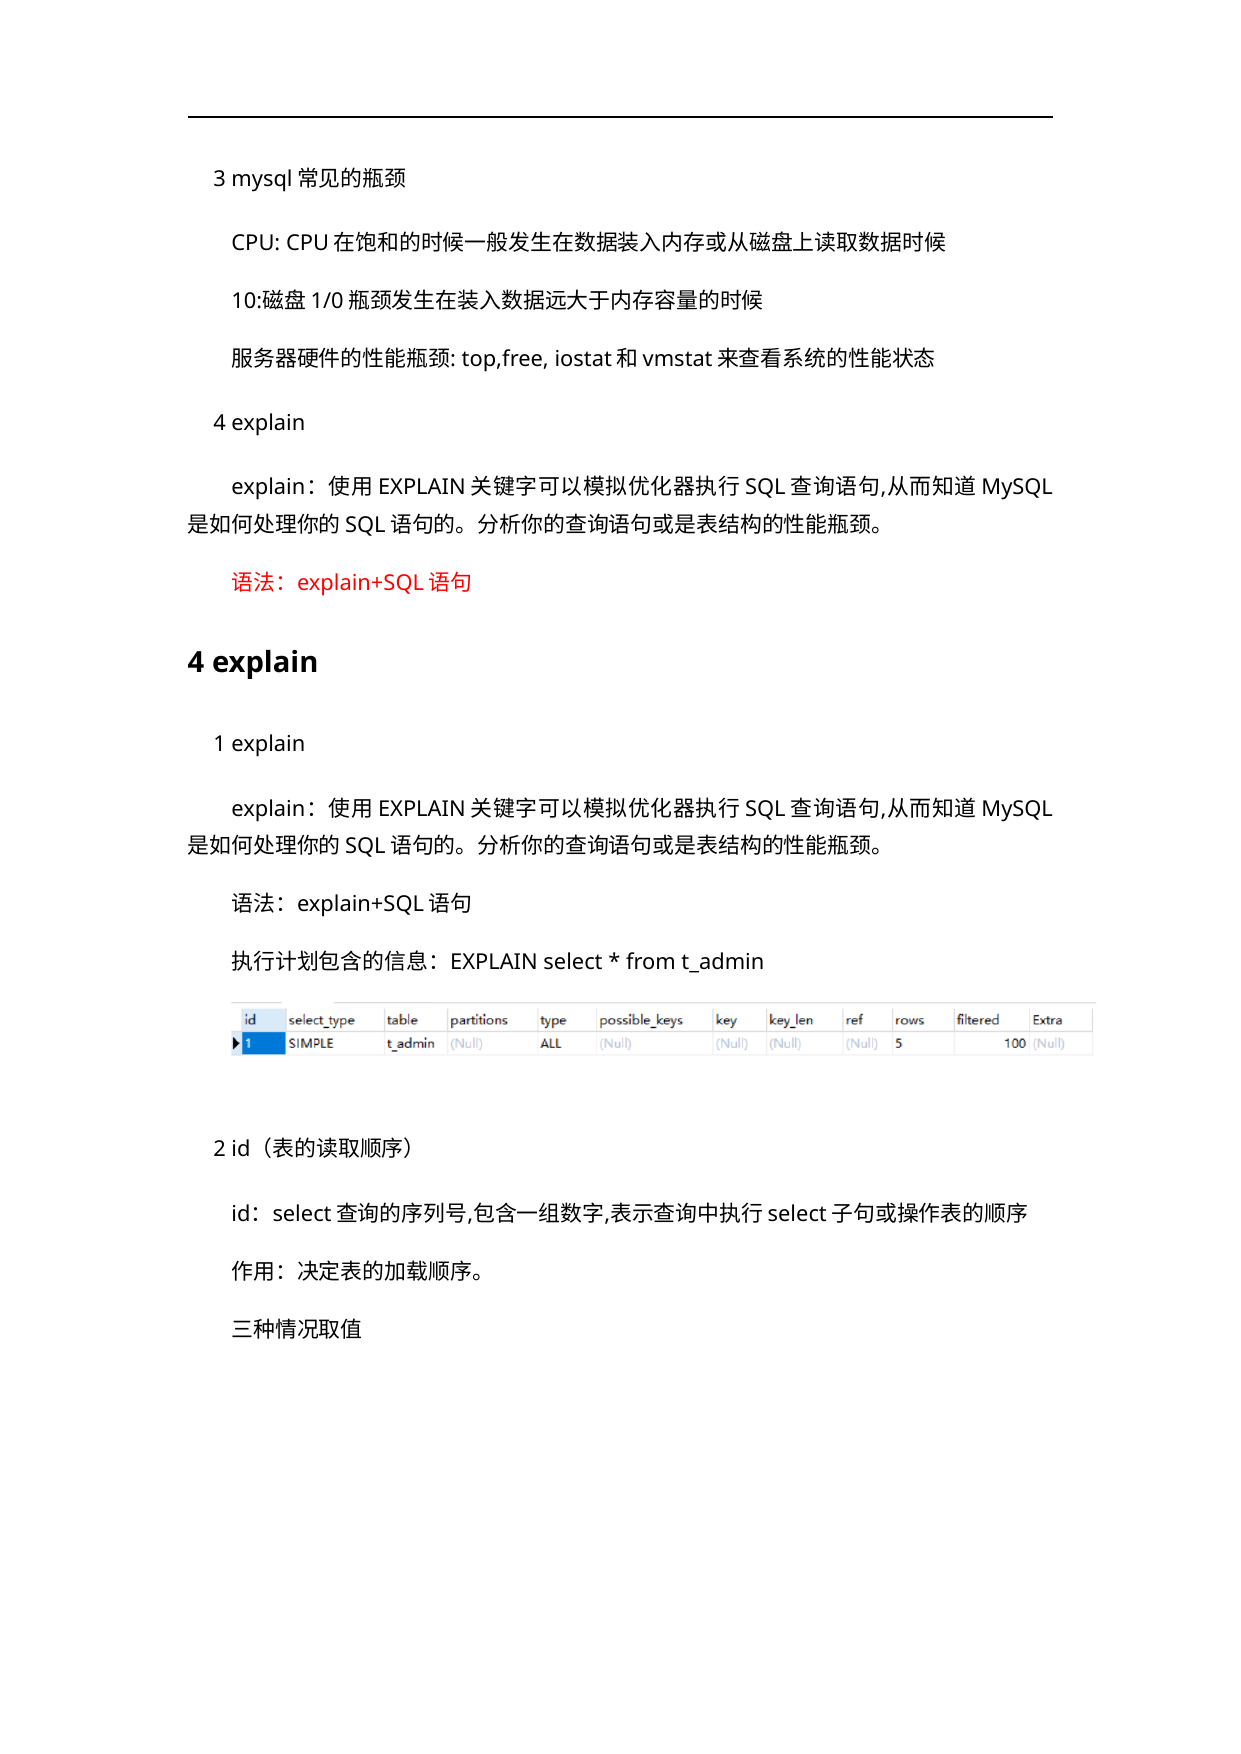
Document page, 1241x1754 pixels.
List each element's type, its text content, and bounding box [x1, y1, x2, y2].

text 10:磁盘1/0瓶颈发生在装入数据远大于内存容量的时候 [187, 283, 1053, 315]
text 作用：决定表的加载顺序。 [187, 1253, 1053, 1286]
text explain：使用EXPLAIN关键字可以模拟优化器执行SQL查询语句,从而知道MySQL是如何处理你的SQL语句的。分析你的查询语句或是表结构的性能瓶颈。 [187, 469, 1053, 539]
text 三种情况取值 [187, 1311, 1053, 1344]
text 语法：explain+SQL语句 [187, 886, 1053, 918]
picture [231, 1002, 1097, 1093]
text 执行计划包含的信息：EXPLAIN select * from t_admin [187, 944, 1053, 976]
subtitle explain [187, 629, 1053, 694]
subtitle id（表的读取顺序） [187, 1131, 1053, 1163]
subtitle explain [187, 727, 1053, 759]
text id：select查询的序列号,包含一组数字,表示查询中执行select子句或操作表的顺序 [187, 1195, 1053, 1228]
text 语法：explain+SQL语句 [187, 564, 1053, 597]
text explain：使用EXPLAIN关键字可以模拟优化器执行SQL查询语句,从而知道MySQL是如何处理你的SQL语句的。分析你的查询语句或是表结构的性能瓶颈。 [187, 791, 1053, 860]
text CPU: CPU在饱和的时候一般发生在数据装入内存或从磁盘上读取数据时候 [187, 225, 1053, 257]
text 服务器硬件的性能瓶颈: top,free, iostat和vmstat来查看系统的性能状态 [187, 341, 1053, 373]
subtitle mysql常见的瓶颈 [187, 161, 1053, 193]
subtitle explain [187, 405, 1053, 438]
